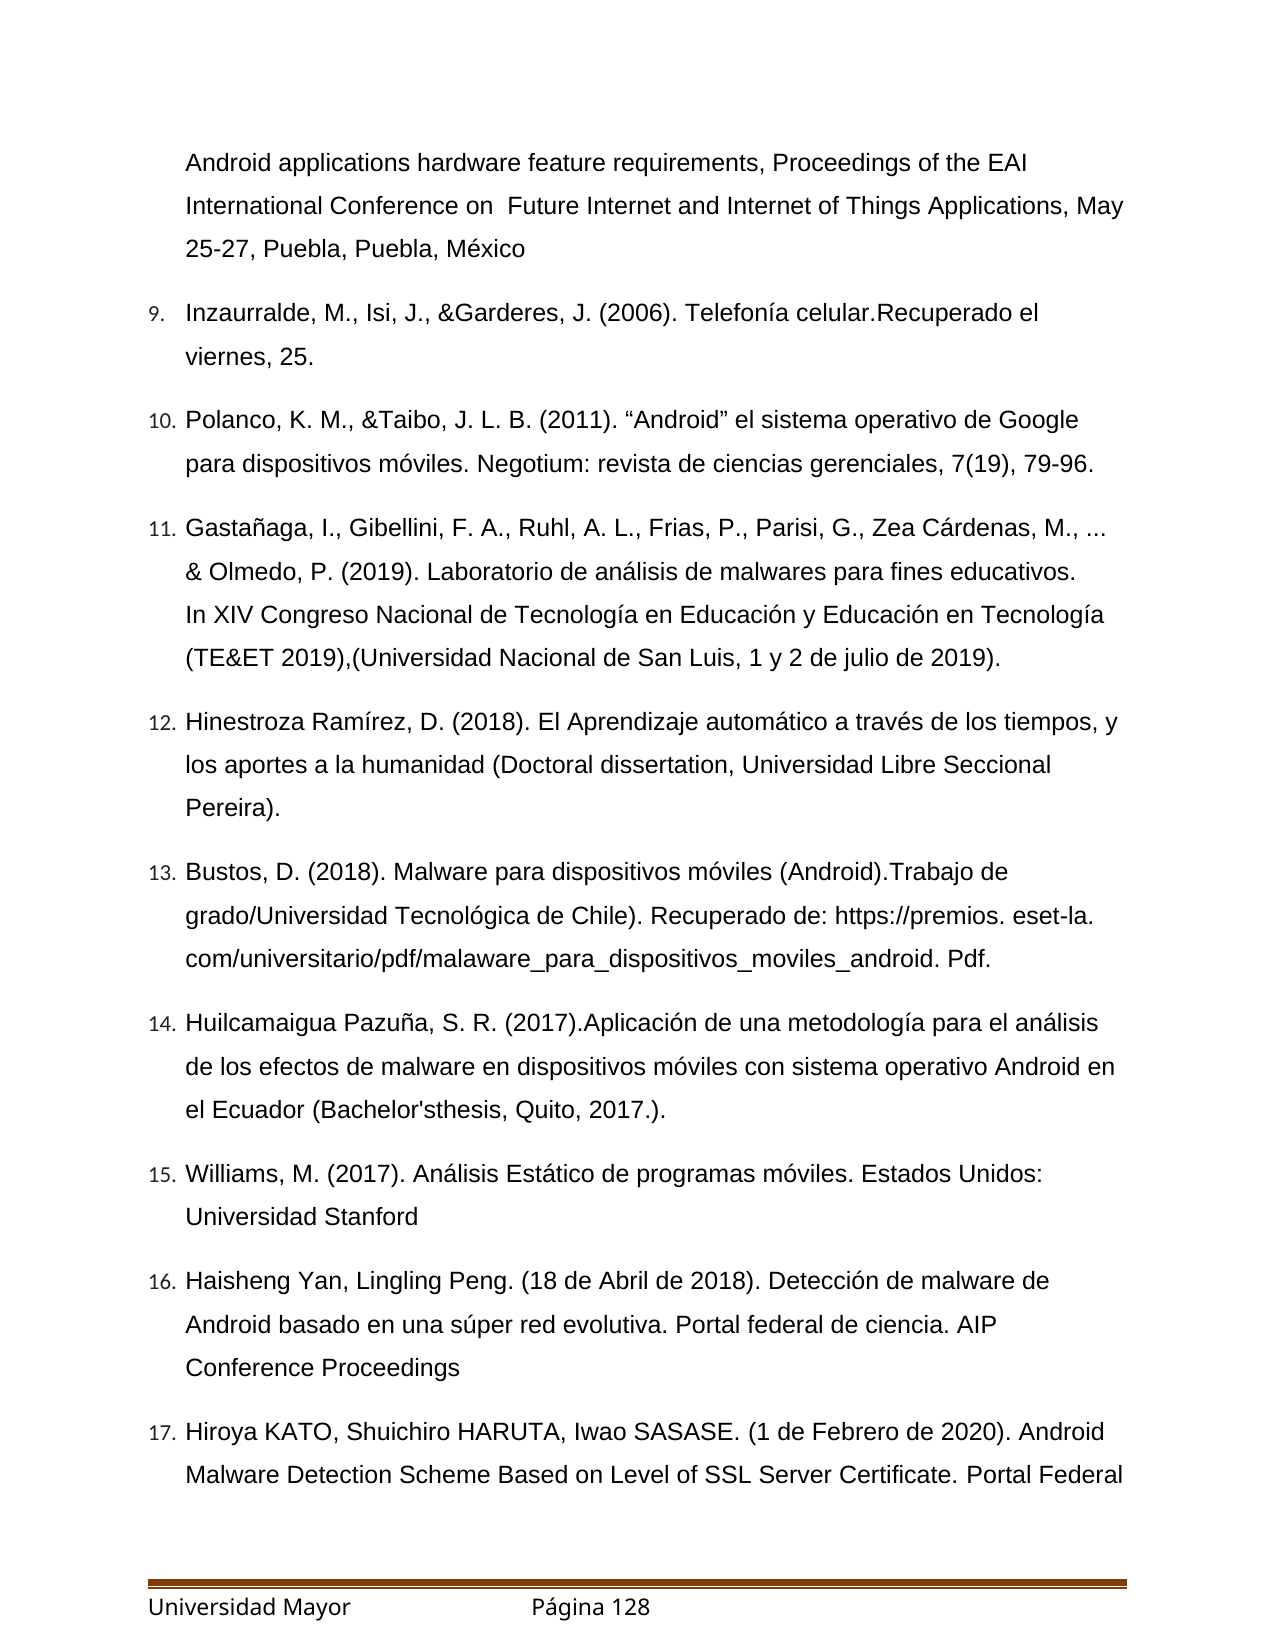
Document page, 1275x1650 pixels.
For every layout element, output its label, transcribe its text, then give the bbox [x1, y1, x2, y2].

list Gastañaga, I., Gibellini, F. A., Ruhl, A. L., Frias, P., Parisi, G., Zea Cárdenas, M., ... & Olmedo, P. (2019). Laboratorio de análisis de malwares para fines educativos. In XIV Congreso Nacional de Tecnología en Educación y Educación en Tecnología (TE&ET 2019),(Universidad Nacional de San Luis, 1 y 2 de julio de 2019). [148, 513, 1127, 671]
list Huilcamaigua Pazuña, S. R. (2017).Aplicación de una metodología para el análisis de los efectos de malware en dispositivos móviles con sistema operativo Android en el Ecuador (Bachelor'sthesis, Quito, 2017.). [148, 1008, 1127, 1123]
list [148, 148, 1127, 263]
list Williams, M. (2017). Análisis Estático de programas móviles. Estados Unidos: Universidad Stanford [148, 1158, 1127, 1231]
list Haisheng Yan, Lingling Peng. (18 de Abril de 2018). Detección de malware de Android basado en una súper red evolutiva. Portal federal de ciencia. AIP Conference Proceedings [148, 1266, 1127, 1381]
list Hinestroza Ramírez, D. (2018). El Aprendizaje automático a través de los tiempos, y los aportes a la humanidad (Doctoral dissertation, Universidad Libre Seccional Pereira). [148, 707, 1127, 822]
list Bustos, D. (2018). Malware para dispositivos móviles (Android).Trabajo de grado/Universidad Tecnológica de Chile). Recuperado de: https://premios. eset-la. com/universitario/pdf/malaware_para_dispositivos_moviles_android. Pdf. [148, 857, 1127, 973]
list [148, 1417, 1127, 1489]
list Inzaurralde, M., Isi, J., &Garderes, J. (2006). Telefonía celular.Recuperado el viernes, 25. [148, 298, 1127, 370]
list Polanco, K. M., &Taibo, J. L. B. (2011). “Android” el sistema operativo de Google para dispositivos móviles. Negotium: revista de ciencias gerenciales, 7(19), 79-96. [148, 405, 1127, 478]
